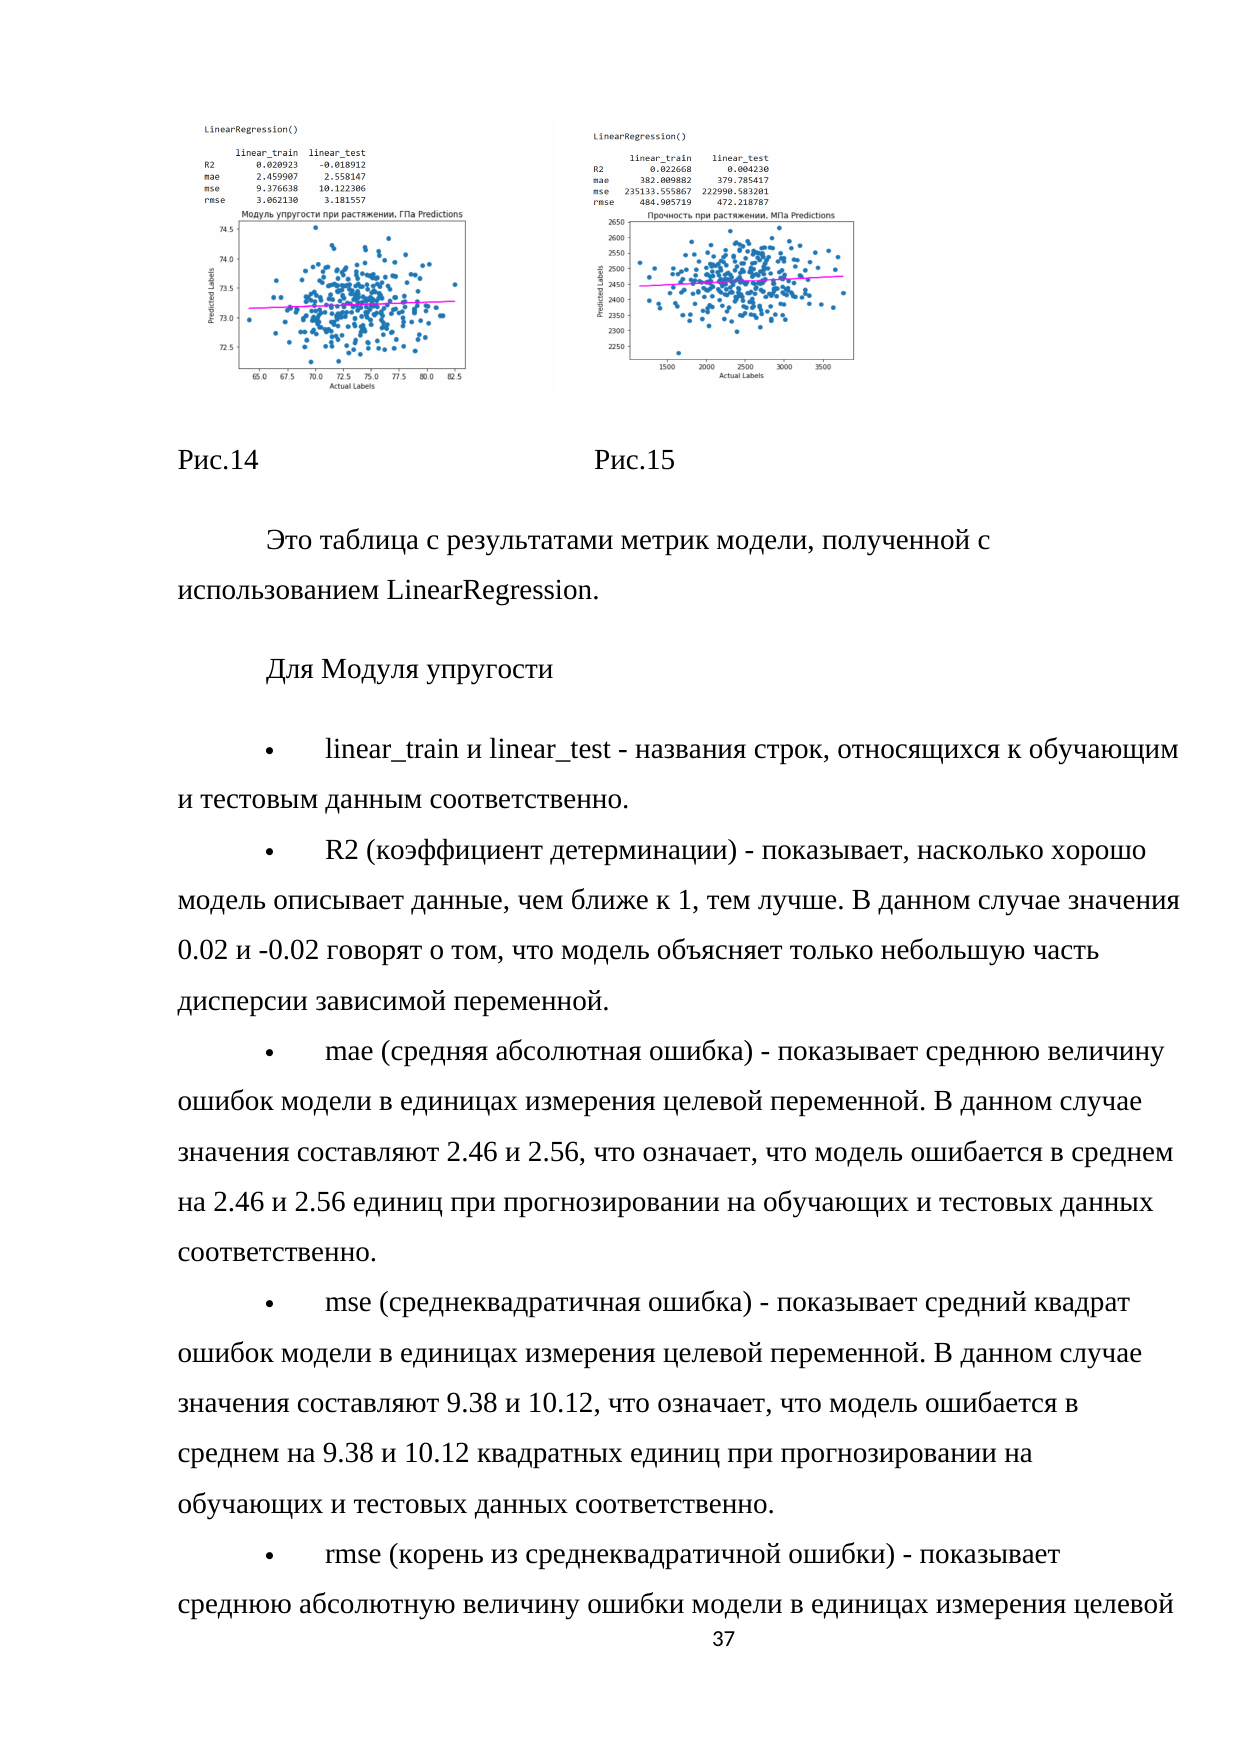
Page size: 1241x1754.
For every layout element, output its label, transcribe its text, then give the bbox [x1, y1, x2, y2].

text Для Модуля упругости [177, 652, 1181, 685]
picture [177, 118, 557, 397]
picture [563, 131, 914, 397]
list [177, 1536, 1181, 1620]
text Рис.14 Рис.15 [177, 442, 1181, 476]
list mse (среднеквадратичная ошибка) - показывает средний квадрат ошибок модели в единицах измерения целевой переменной. В данном случае значения составляют 9.38 и 10.12, что означает, что модель ошибается в среднем на 9.38 и 10.12 квадратных единиц при прогнозировании на обучающих и тестовых данных соответственно. [177, 1284, 1181, 1519]
list mae (средняя абсолютная ошибка) - показывает среднюю величину ошибок модели в единицах измерения целевой переменной. В данном случае значения составляют 2.46 и 2.56, что означает, что модель ошибается в среднем на 2.46 и 2.56 единиц при прогнозировании на обучающих и тестовых данных соответственно. [177, 1033, 1181, 1268]
list R2 (коэффициент детерминации) - показывает, насколько хорошо модель описывает данные, чем ближе к 1, тем лучше. В данном случае значения 0.02 и -0.02 говорят о том, что модель объясняет только небольшую часть дисперсии зависимой переменной. [177, 832, 1181, 1016]
list linear_train и linear_test - названия строк, относящихся к обучающим и тестовым данным соответственно. [177, 731, 1181, 815]
text Это таблица с результатами метрик модели, полученной с использованием LinearRegression. [177, 522, 1181, 606]
